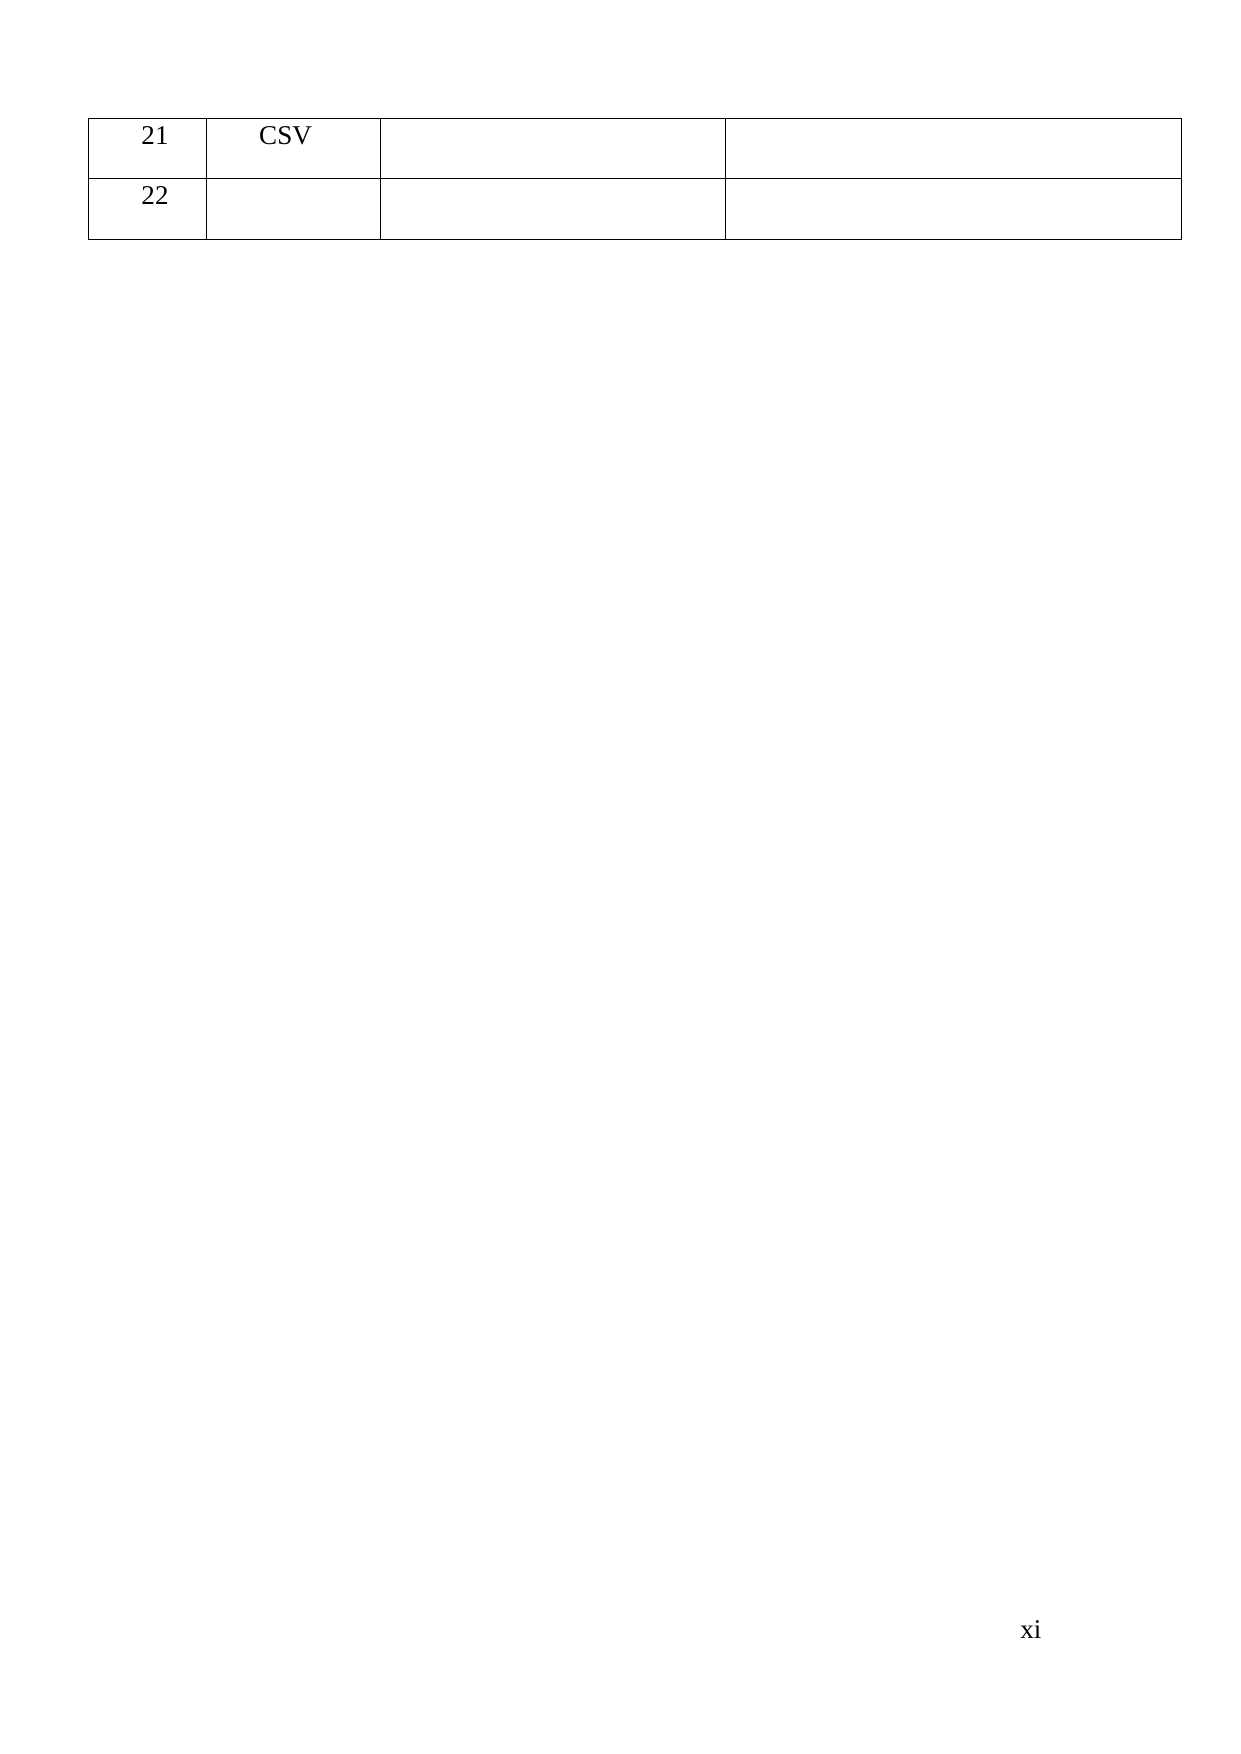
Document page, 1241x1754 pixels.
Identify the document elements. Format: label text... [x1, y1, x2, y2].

table_cell 21 [89, 119, 206, 178]
table_cell [726, 179, 1181, 238]
table_cell [207, 179, 380, 238]
table_cell [381, 119, 725, 178]
table_cell [381, 179, 725, 238]
table_cell [726, 119, 1181, 178]
table_cell CSV [207, 119, 380, 178]
table_cell 22 [89, 179, 206, 238]
